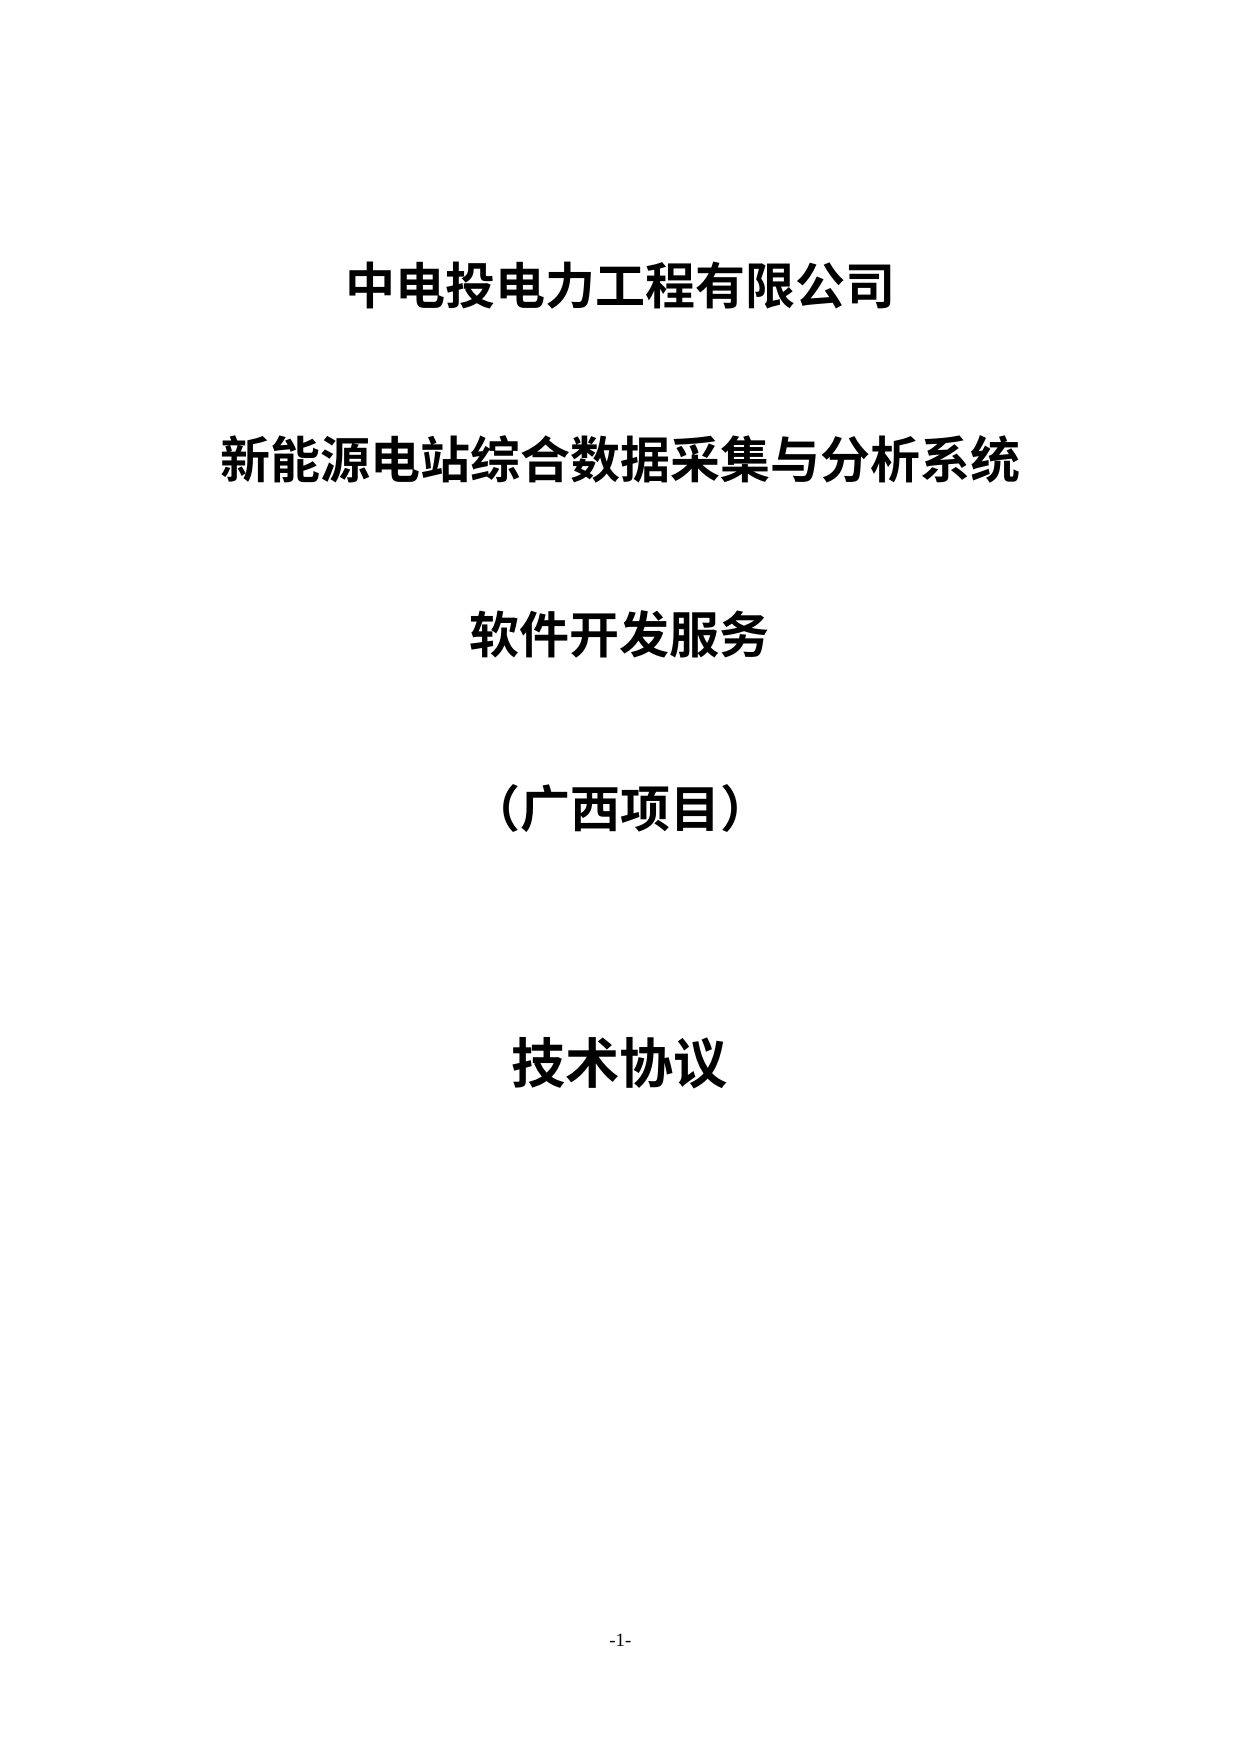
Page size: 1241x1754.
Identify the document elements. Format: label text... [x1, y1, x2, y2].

text 新能源电站综合数据采集与分析系统 [187, 406, 1053, 508]
text 技术协议 [187, 1009, 1052, 1111]
text 中电投电力工程有限公司 [187, 232, 1053, 334]
text （广西项目） [187, 754, 1053, 856]
text 软件开发服务 [187, 580, 1052, 682]
